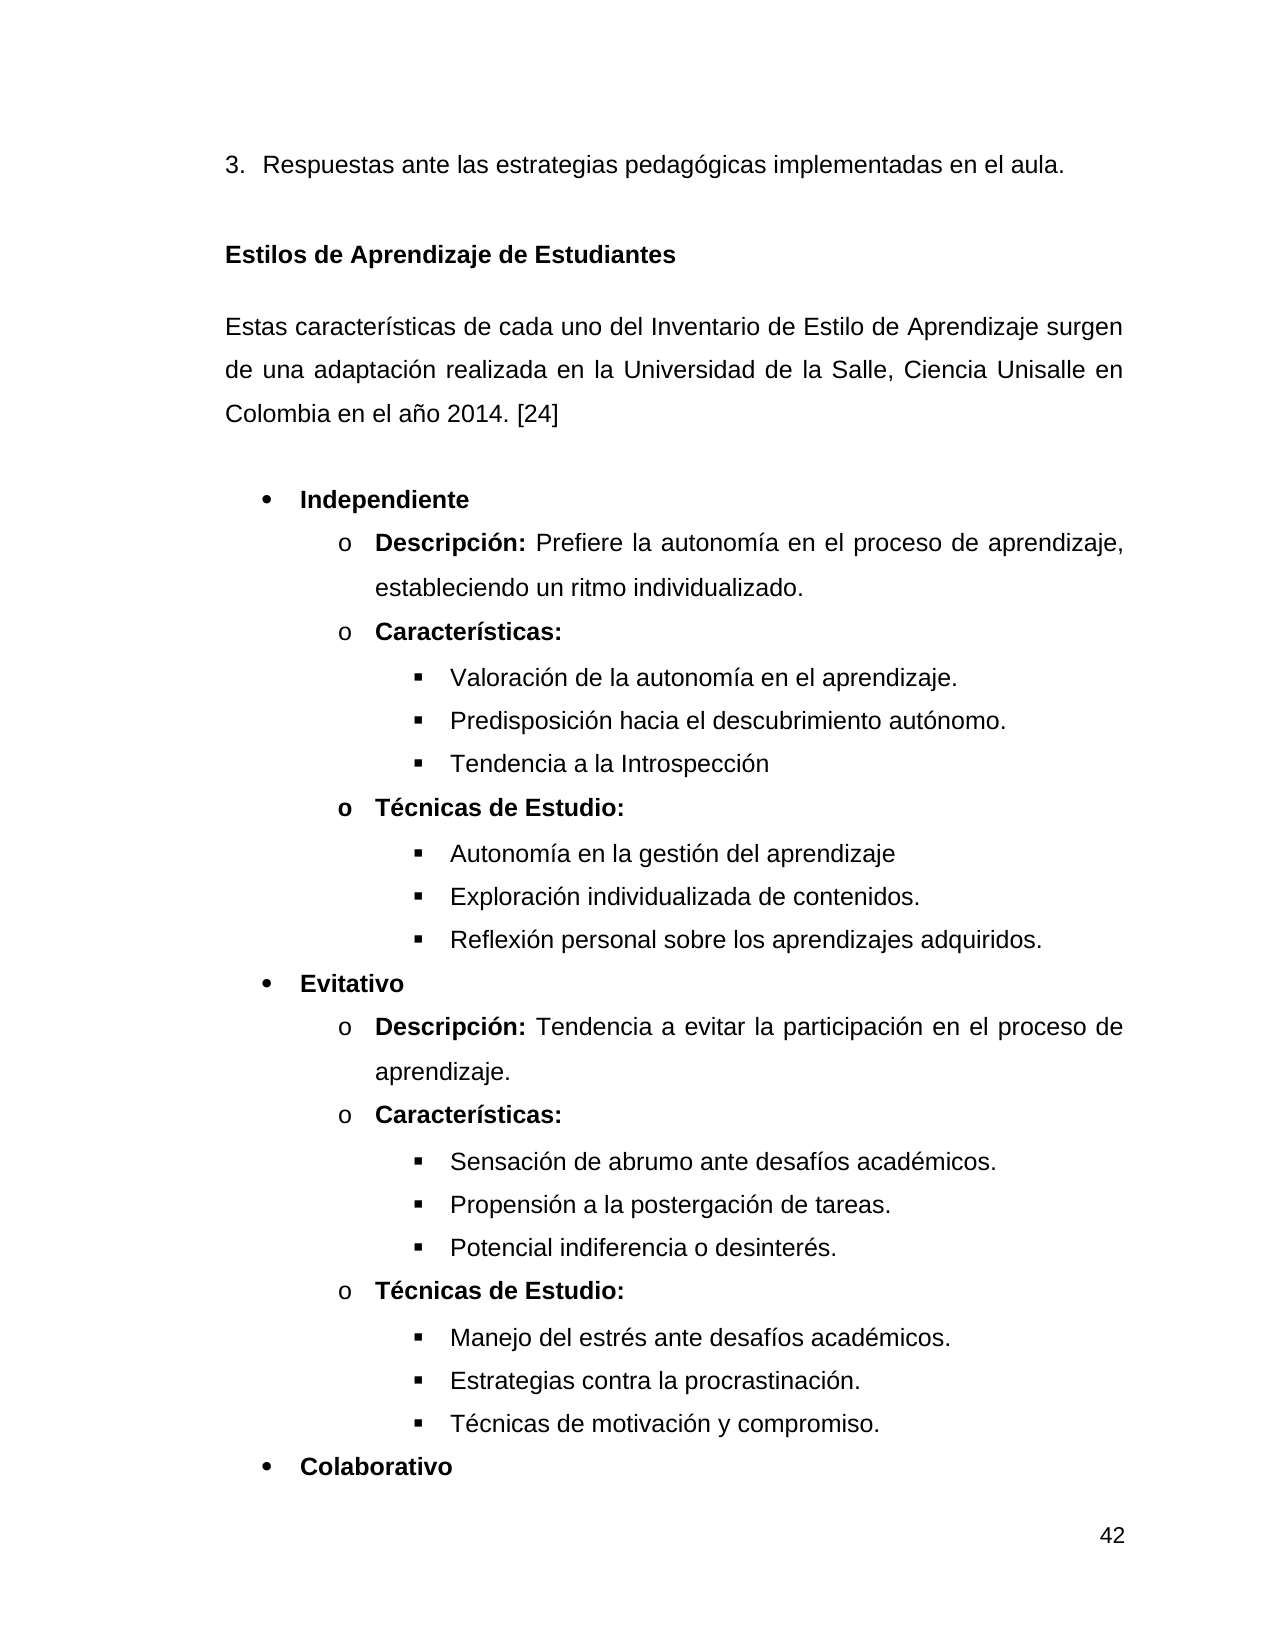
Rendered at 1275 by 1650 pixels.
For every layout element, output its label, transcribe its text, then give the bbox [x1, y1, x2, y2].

list Descripción: Prefiere la autonomía en el proceso de aprendizaje, estableciendo un ritmo individualizado. [337, 528, 1125, 602]
list Propensión a la postergación de tareas. [412, 1190, 1125, 1219]
list Tendencia a la Introspección [412, 749, 1125, 778]
list Características: [337, 1100, 1125, 1131]
list Técnicas de motivación y compromiso. [412, 1409, 1125, 1438]
list Potencial indiferencia o desinterés. [412, 1233, 1125, 1262]
list Autonomía en la gestión del aprendizaje [412, 839, 1125, 868]
list Características: [337, 616, 1125, 647]
list Exploración individualizada de contenidos. [412, 882, 1125, 911]
list Reflexión personal sobre los aprendizajes adquiridos. [412, 925, 1125, 954]
text Estas características de cada uno del Inventario de Estilo de Aprendizaje surgen de una adaptación realizada en la Universidad de la Salle, Ciencia Unisalle en Colombia en el año 2014. [225, 312, 1125, 427]
list Independiente [262, 485, 1125, 514]
list Estrategias contra la procrastinación. [412, 1366, 1125, 1395]
list Respuestas ante las estrategias pedagógicas implementadas en el aula. [225, 150, 1125, 179]
list Predisposición hacia el descubrimiento autónomo. [412, 706, 1125, 735]
list Manejo del estrés ante desafíos académicos. [412, 1323, 1125, 1351]
list Sensación de abrumo ante desafíos académicos. [412, 1147, 1125, 1175]
list Valoración de la autonomía en el aprendizaje. [412, 663, 1125, 692]
list Técnicas de Estudio: [337, 792, 1125, 823]
list Técnicas de Estudio: [337, 1276, 1125, 1307]
subtitle Estilos de Aprendizaje de Estudiantes [225, 240, 1125, 269]
list Evitativo [262, 968, 1125, 997]
list Descripción: Tendencia a evitar la participación en el proceso de aprendizaje. [337, 1012, 1125, 1086]
list Colaborativo [262, 1452, 1125, 1481]
